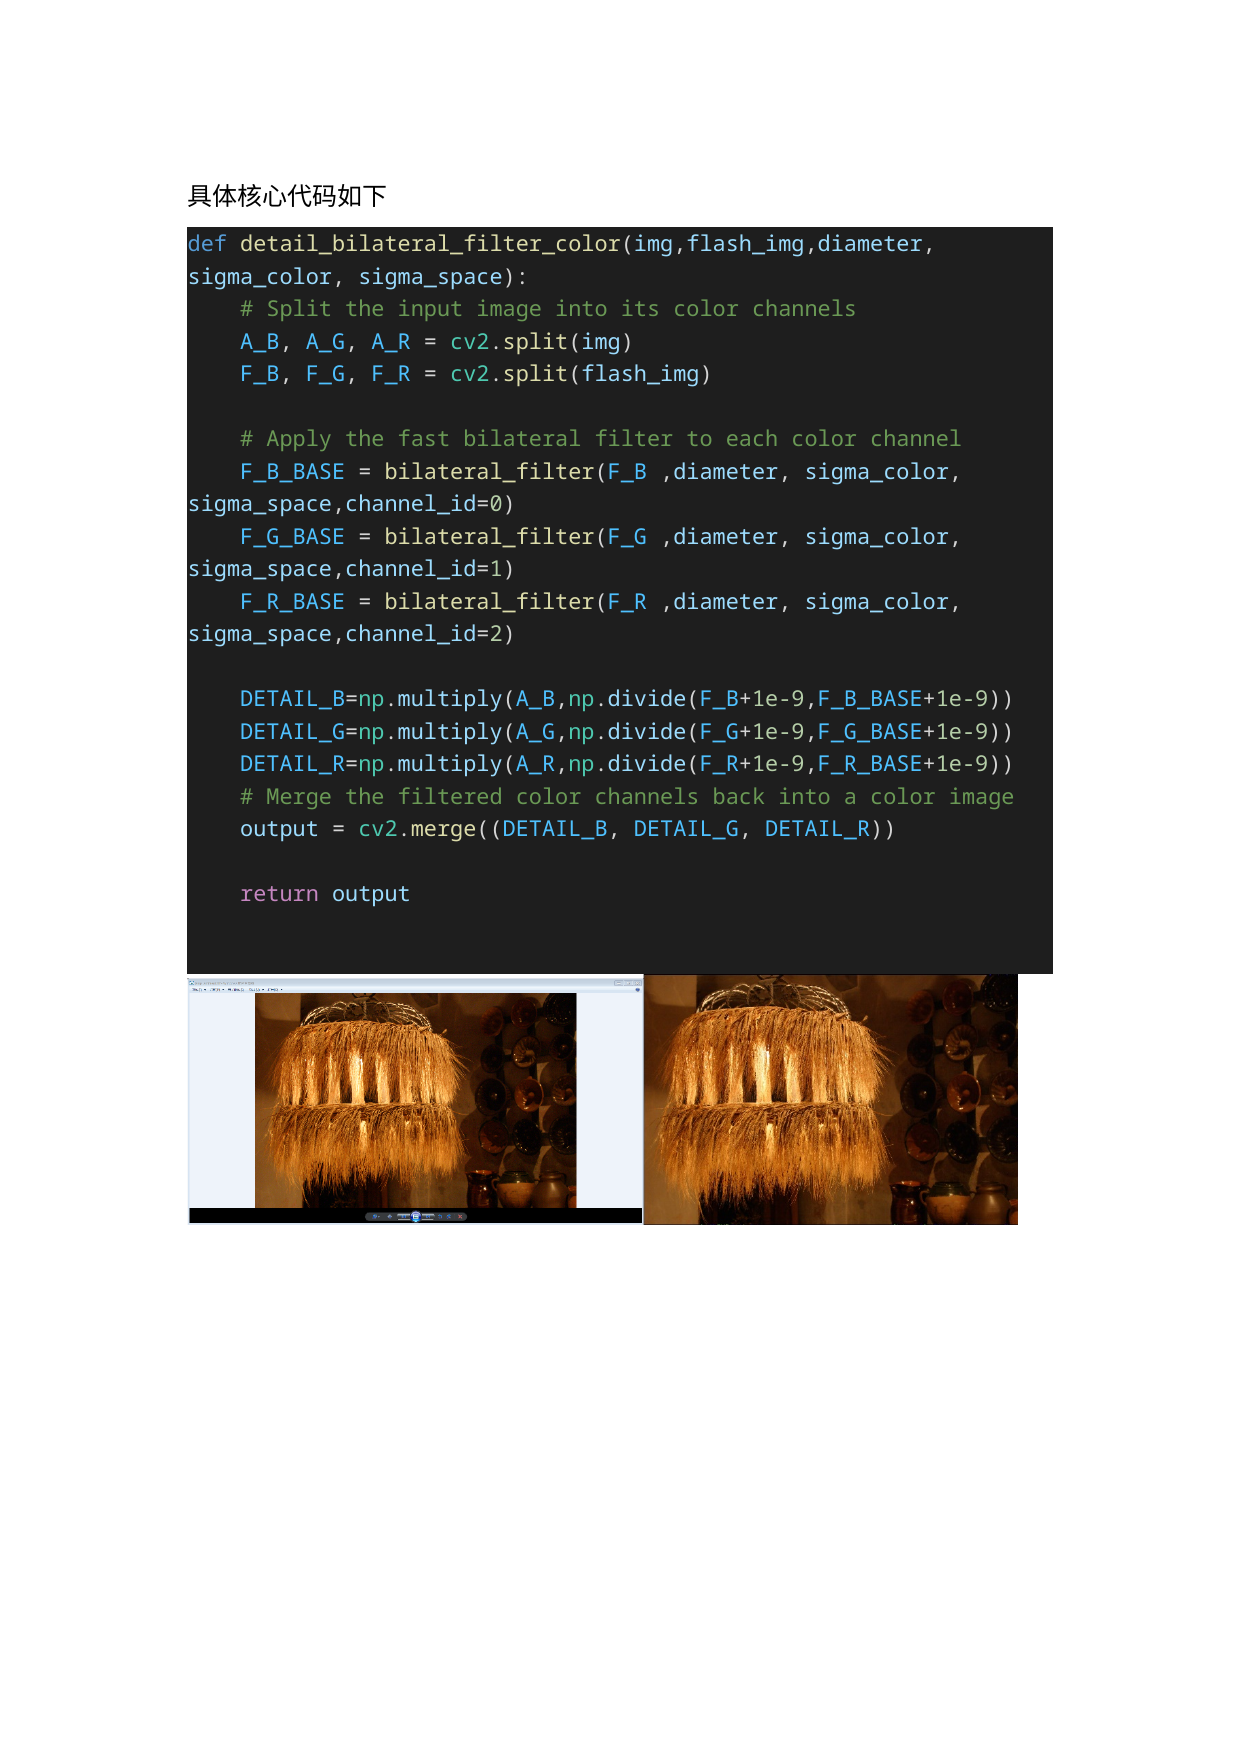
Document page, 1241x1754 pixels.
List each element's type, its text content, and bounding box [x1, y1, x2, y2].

text F_B, F_G, F_R = cv2.split(flash_img) [187, 357, 1053, 389]
text # Merge the filtered color channels back into a color image [187, 779, 1053, 812]
text DETAIL_B=np.multiply(A_B,np.divide(F_B+1e-9,F_B_BASE+1e-9)) [187, 682, 1053, 714]
picture [187, 974, 1018, 1225]
text DETAIL_G=np.multiply(A_G,np.divide(F_G+1e-9,F_G_BASE+1e-9)) [187, 714, 1053, 747]
text # Apply the fast bilateral filter to each color channel [187, 422, 1053, 454]
text A_B, A_G, A_R = cv2.split(img) [187, 324, 1053, 357]
text 具体核心代码如下 [187, 162, 1053, 227]
text # Split the input image into its color channels [187, 292, 1053, 324]
text F_B_BASE = bilateral_filter(F_B ,diameter, sigma_color, sigma_space,channel_id=0) [187, 454, 1053, 519]
text output = cv2.merge((DETAIL_B, DETAIL_G, DETAIL_R)) [187, 812, 1053, 844]
text F_R_BASE = bilateral_filter(F_R ,diameter, sigma_color, sigma_space,channel_id=2) [187, 584, 1053, 649]
text F_G_BASE = bilateral_filter(F_G ,diameter, sigma_color, sigma_space,channel_id=1) [187, 519, 1053, 584]
text DETAIL_R=np.multiply(A_R,np.divide(F_R+1e-9,F_R_BASE+1e-9)) [187, 747, 1053, 779]
text return output [187, 877, 1053, 909]
text def detail_bilateral_filter_color(img,flash_img,diameter, sigma_color, sigma_space): [187, 227, 1053, 292]
